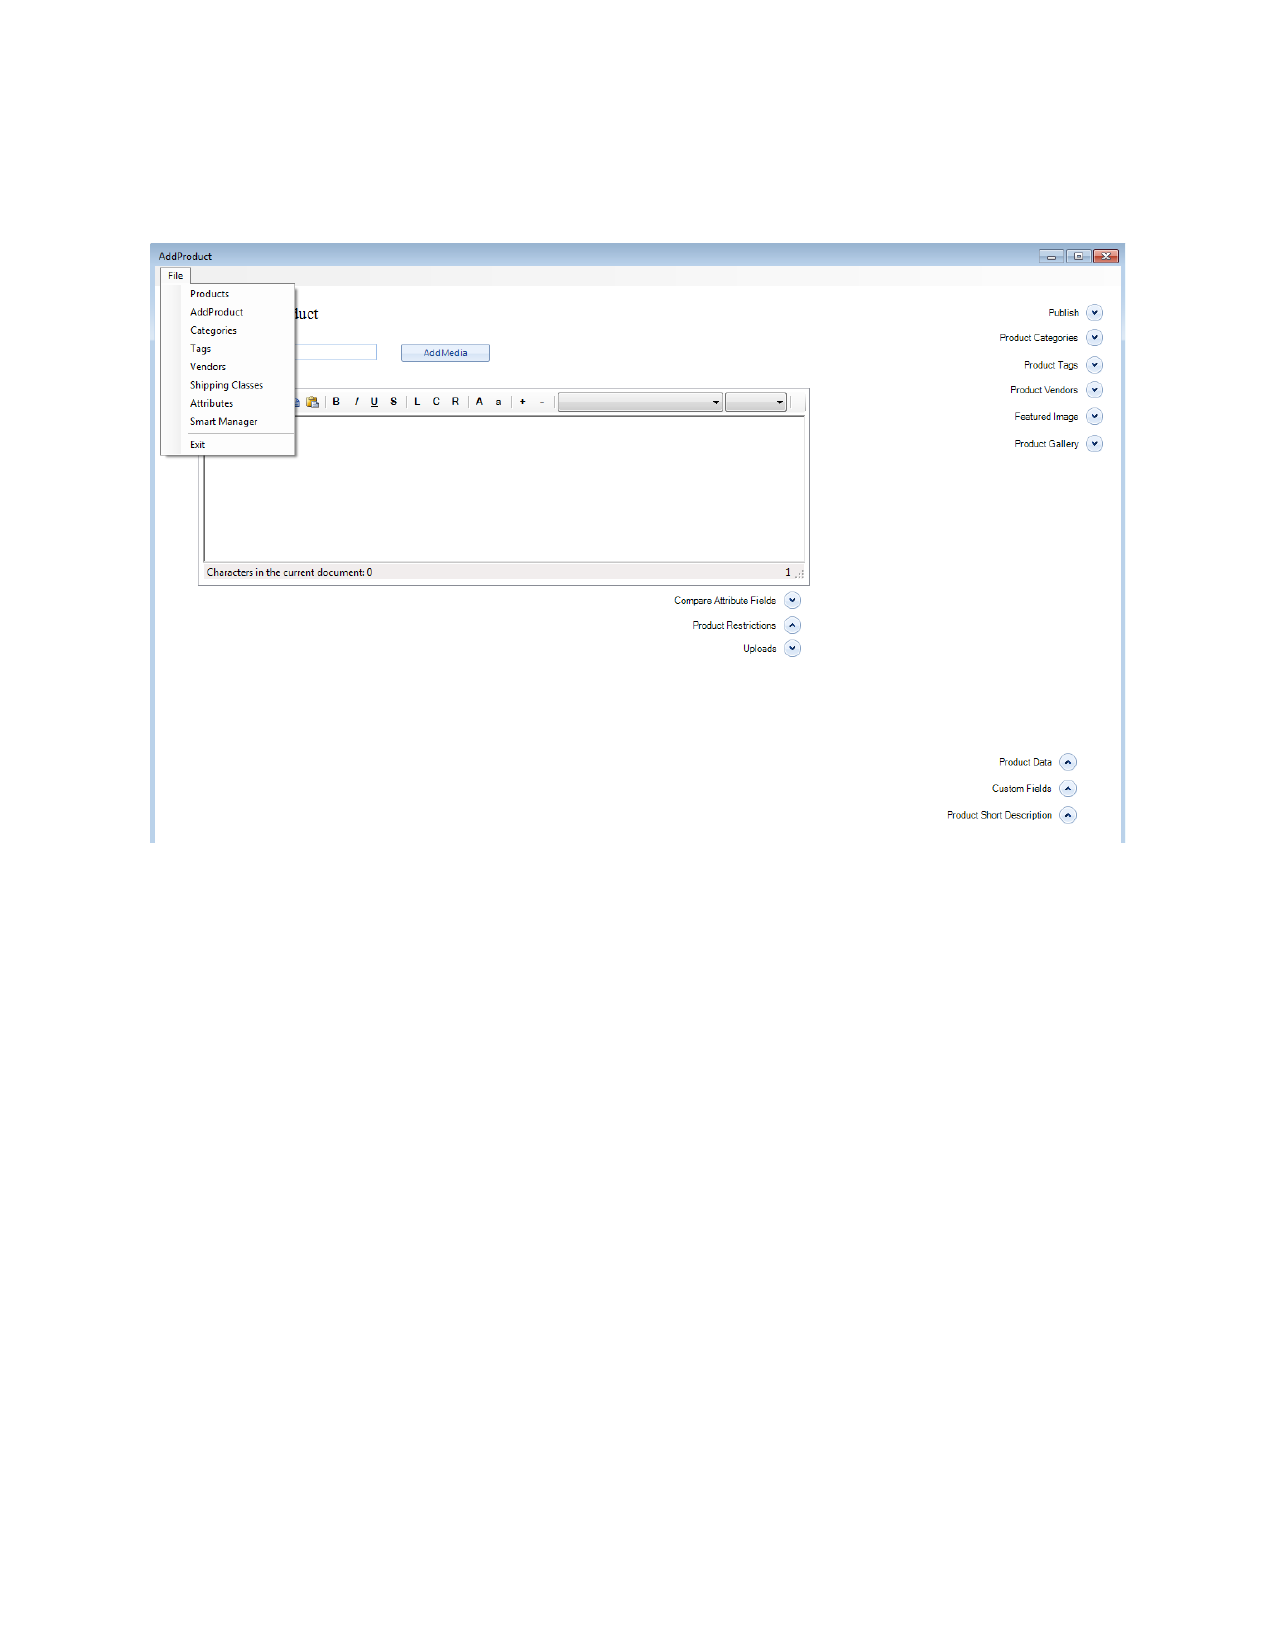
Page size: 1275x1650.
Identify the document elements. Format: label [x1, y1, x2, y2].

picture [150, 243, 1125, 843]
